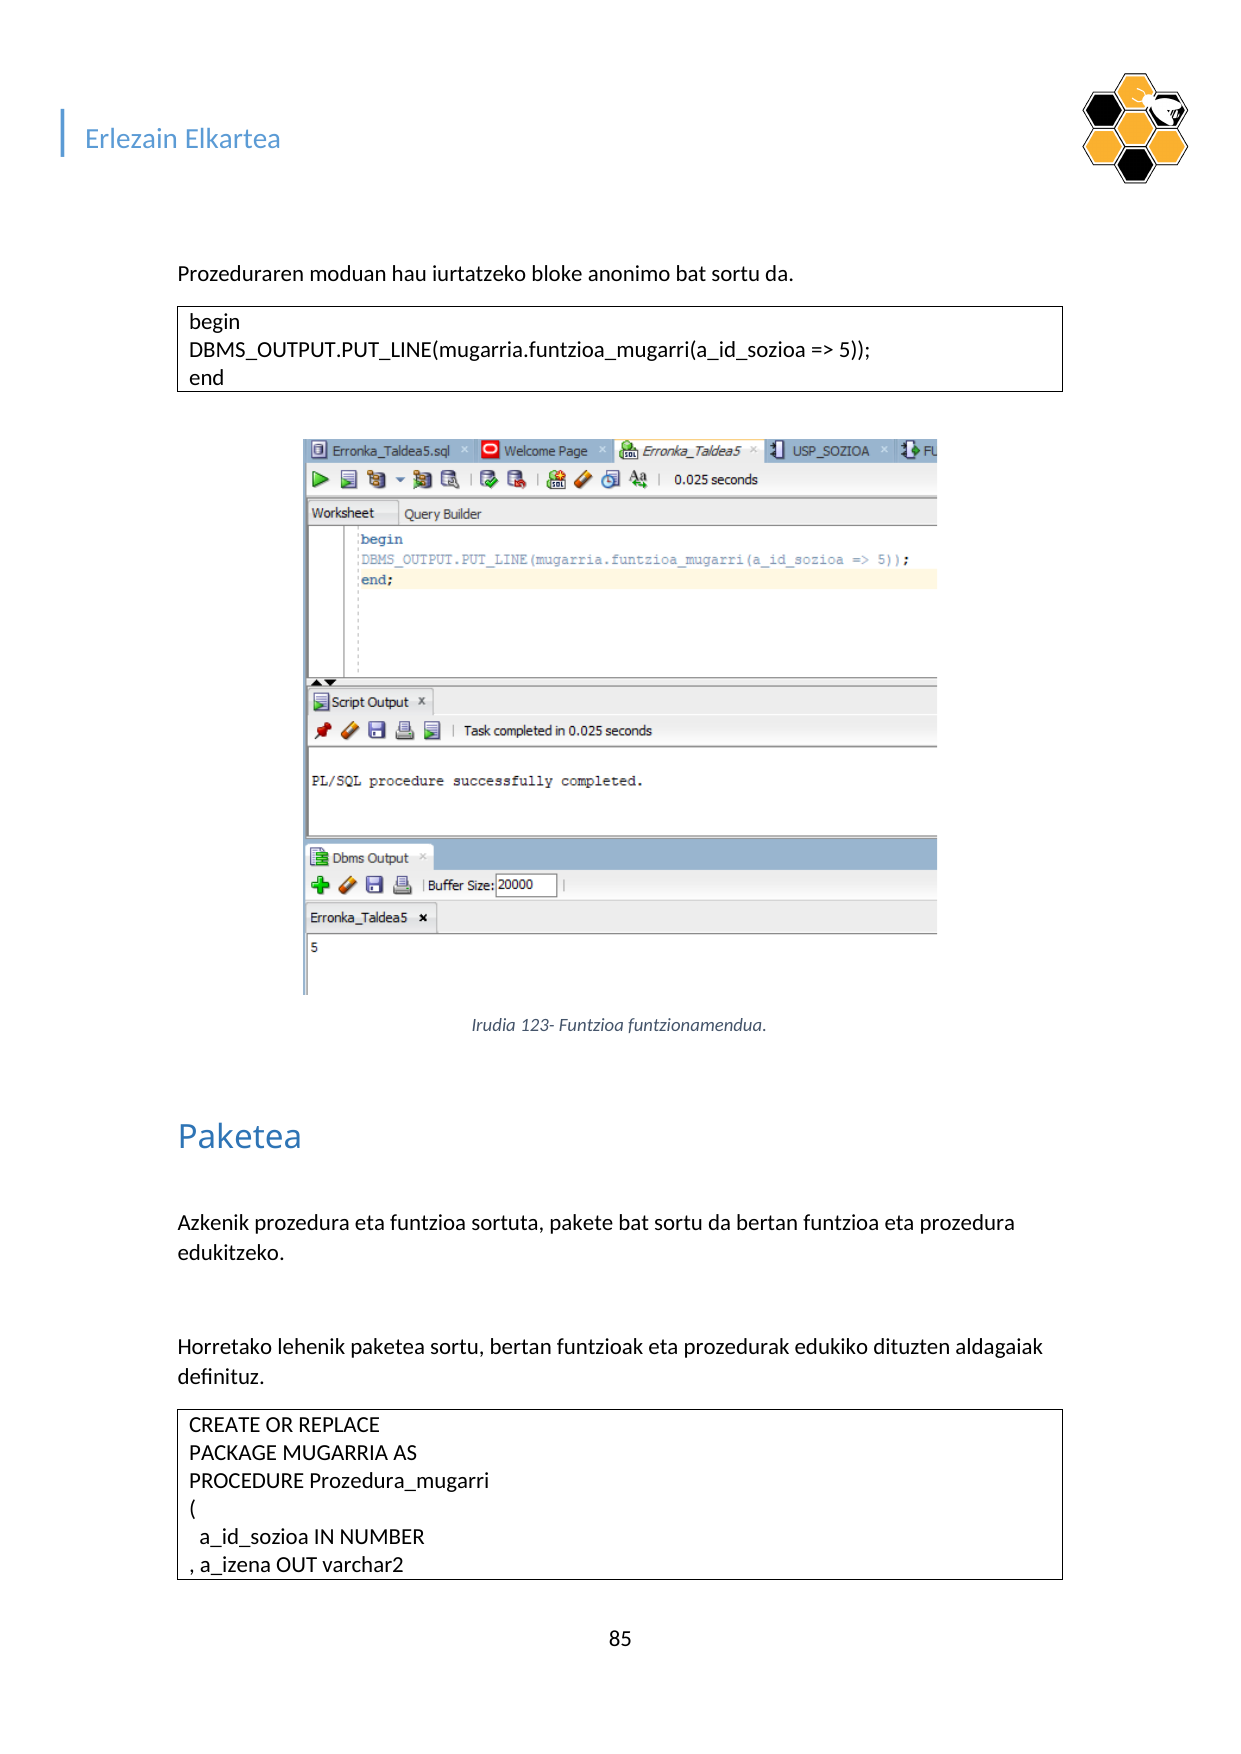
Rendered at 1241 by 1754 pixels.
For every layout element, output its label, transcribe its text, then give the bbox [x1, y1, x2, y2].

subtitle Paketea [177, 1112, 1063, 1158]
table_header begin DBMS_OUTPUT.PUT_LINE(mugarria.funtzioa_mugarri(a_id_sozioa => 5)); end [178, 307, 1062, 391]
picture [1071, 73, 1210, 185]
text Irudia 123- Funtzioa funtzionamendua. [177, 1013, 1063, 1036]
text Prozeduraren moduan hau iurtatzeko bloke anonimo bat sortu da. [177, 259, 1063, 287]
text Azkenik prozedura eta funtzioa sortuta, pakete bat sortu da bertan funtzioa eta prozedura edukitzeko. [177, 1208, 1063, 1267]
text Horretako lehenik paketea sortu, bertan funtzioak eta prozedurak edukiko dituzten aldagaiak definituz. [177, 1332, 1063, 1391]
picture [303, 439, 938, 995]
